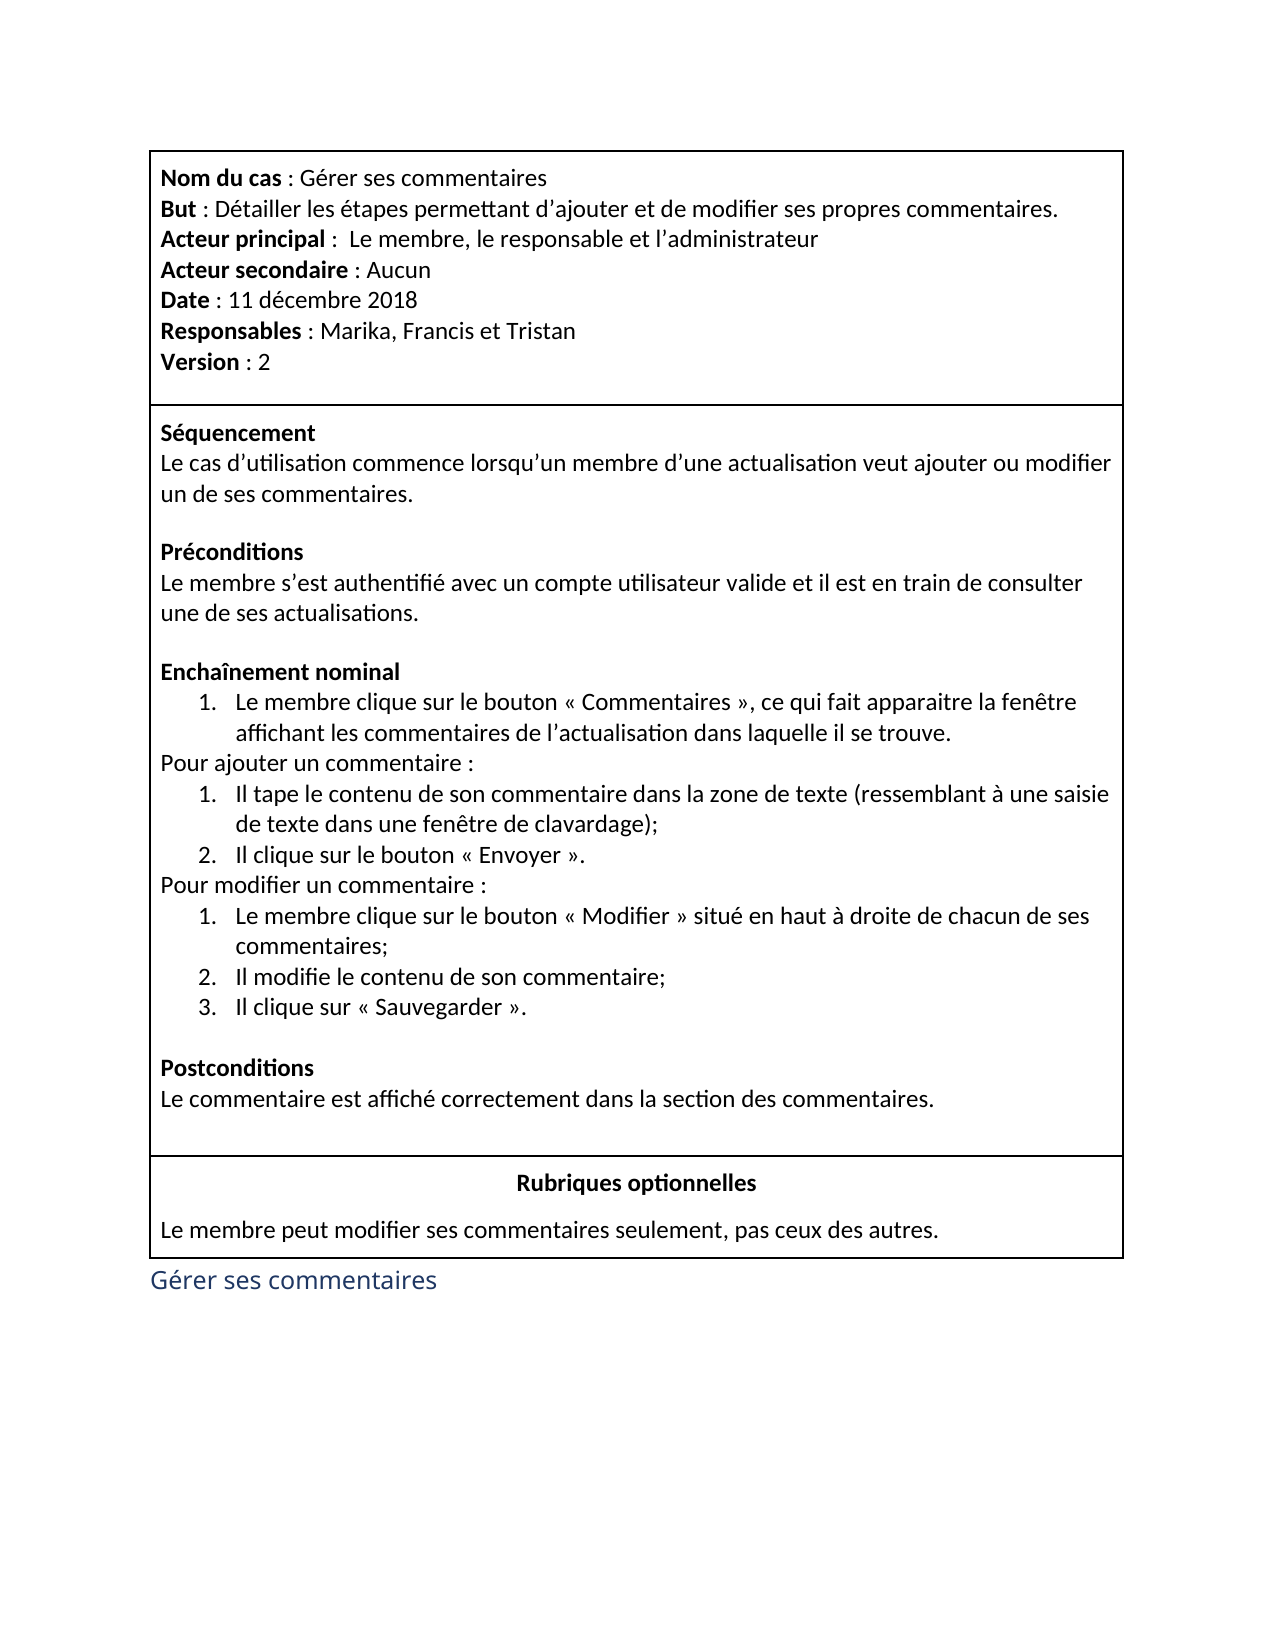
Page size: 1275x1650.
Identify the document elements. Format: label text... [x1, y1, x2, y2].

table_cell Rubriques optionnelles Le membre peut modifier ses commentaires seulement, pas ceux des autres. [151, 1157, 1122, 1257]
table_cell Séquencement Le cas d’utilisation commence lorsqu’un membre d’une actualisation veut ajouter ou modifier un de ses commentaires. Préconditions Le membre s’est authentifié avec un compte utilisateur valide et il est en train de consulter une de ses actualisations. Enchaînement nominal Le membre clique sur le bouton « Commentaires », ce qui fait apparaitre la fenêtre affichant les commentaires de l’actualisation dans laquelle il se trouve. Pour ajouter un commentaire : Il tape le contenu de son commentaire dans la zone de texte (ressemblant à une saisie de texte dans une fenêtre de clavardage); Il clique sur le bouton « Envoyer ». Pour modifier un commentaire : Le membre clique sur le bouton « Modifier » situé en haut à droite de chacun de ses commentaires; Il modifie le contenu de son commentaire; Il clique sur « Sauvegarder ». Postconditions Le commentaire est affiché correctement dans la section des commentaires. [151, 406, 1122, 1154]
subtitle Gérer ses commentaires [150, 1263, 1125, 1297]
table_header Nom du cas : Gérer ses commentaires But : Détailler les étapes permettant d’ajouter et de modifier ses propres commentaires. Acteur principal : Le membre, le responsable et l’administrateur Acteur secondaire : Aucun Date : 11 décembre 2018 Responsables : Marika, Francis et Tristan Version : 2 [151, 152, 1122, 404]
